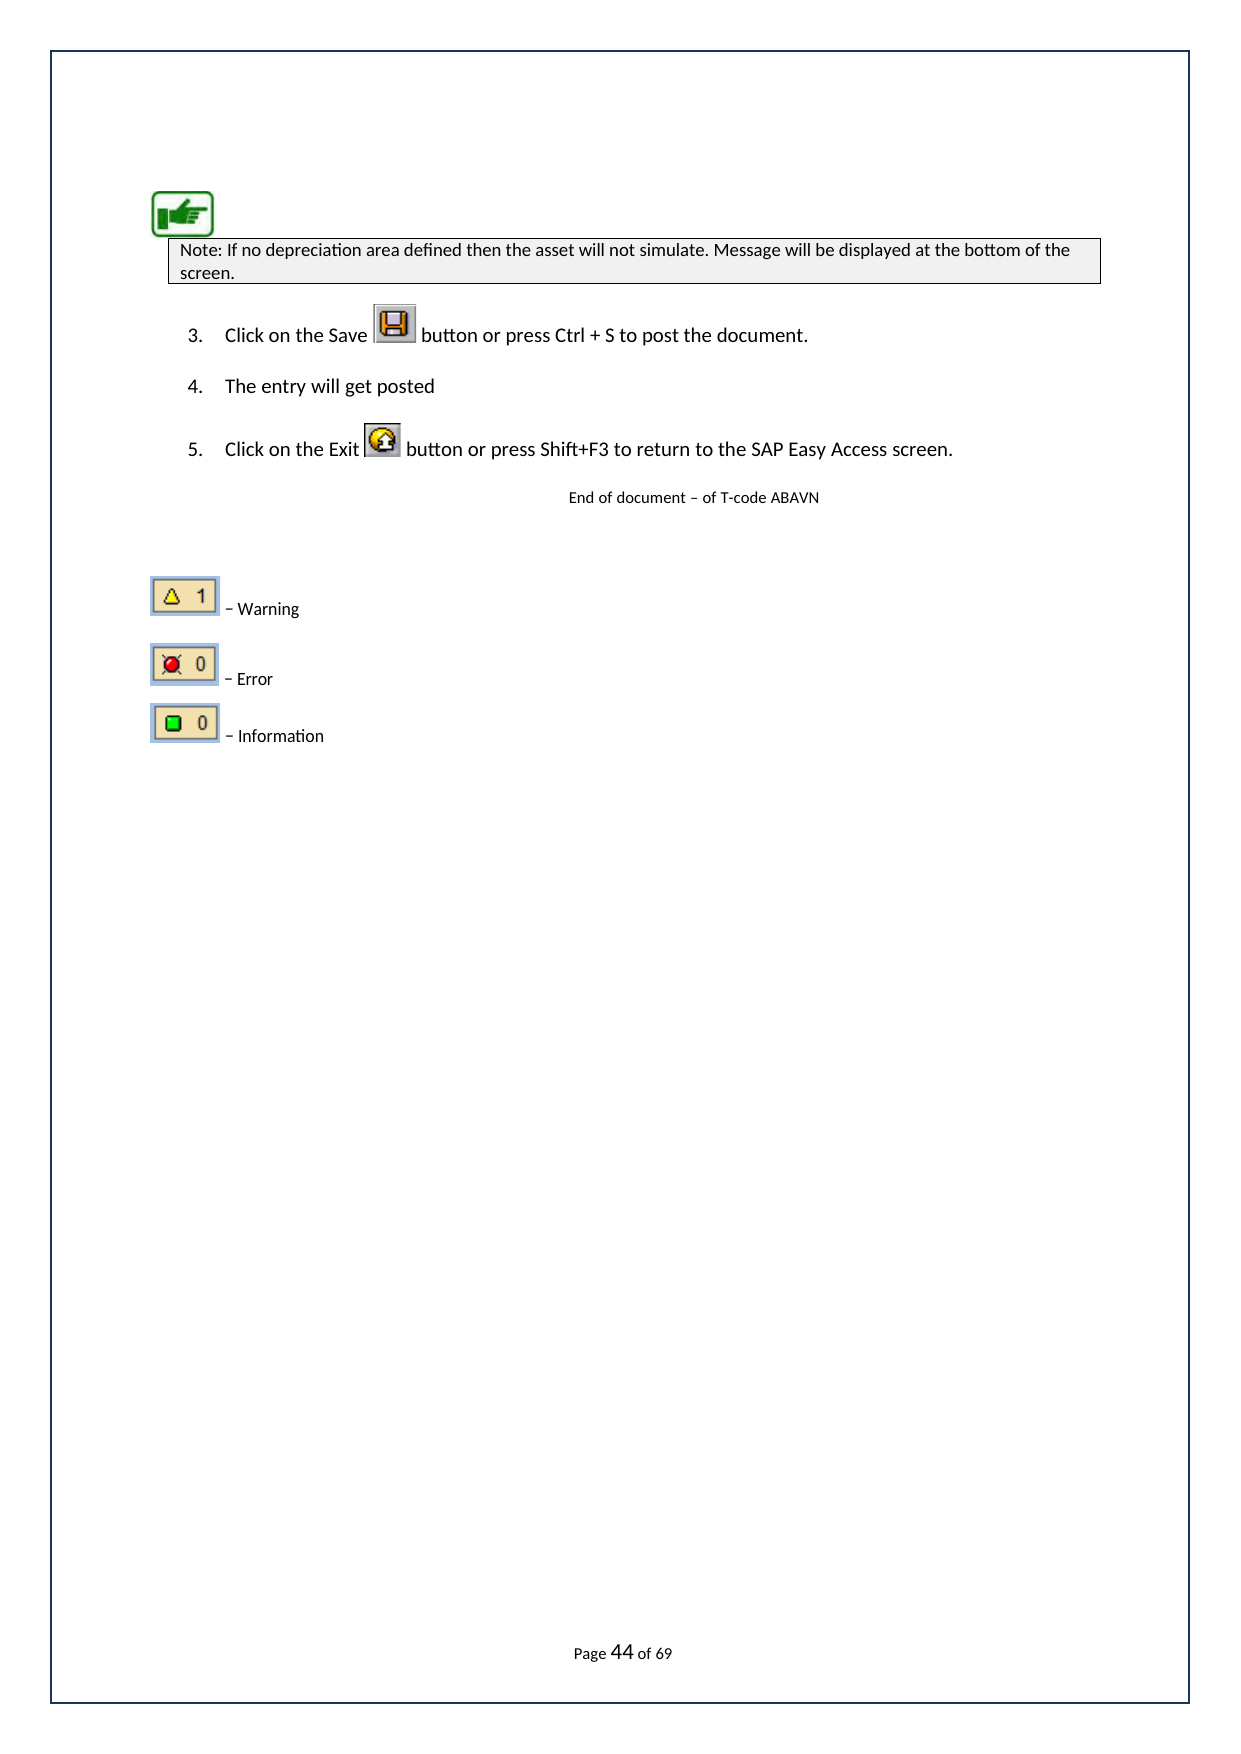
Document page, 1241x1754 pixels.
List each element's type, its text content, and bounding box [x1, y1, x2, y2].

picture [373, 304, 417, 322]
text − Warning [224, 597, 1157, 620]
picture [364, 423, 401, 457]
picture [150, 643, 219, 686]
picture [150, 191, 215, 238]
list The entry will get posted [187, 373, 1157, 398]
list Click on the Exit button or press Shift+F3 to return to the SAP Easy Access screen. [187, 424, 1157, 462]
picture [150, 703, 221, 743]
picture [150, 576, 221, 616]
text End of document – of T-code ABAVN [568, 487, 1157, 507]
list Click on the Save button or press Ctrl + S to post the document. [187, 322, 1157, 348]
